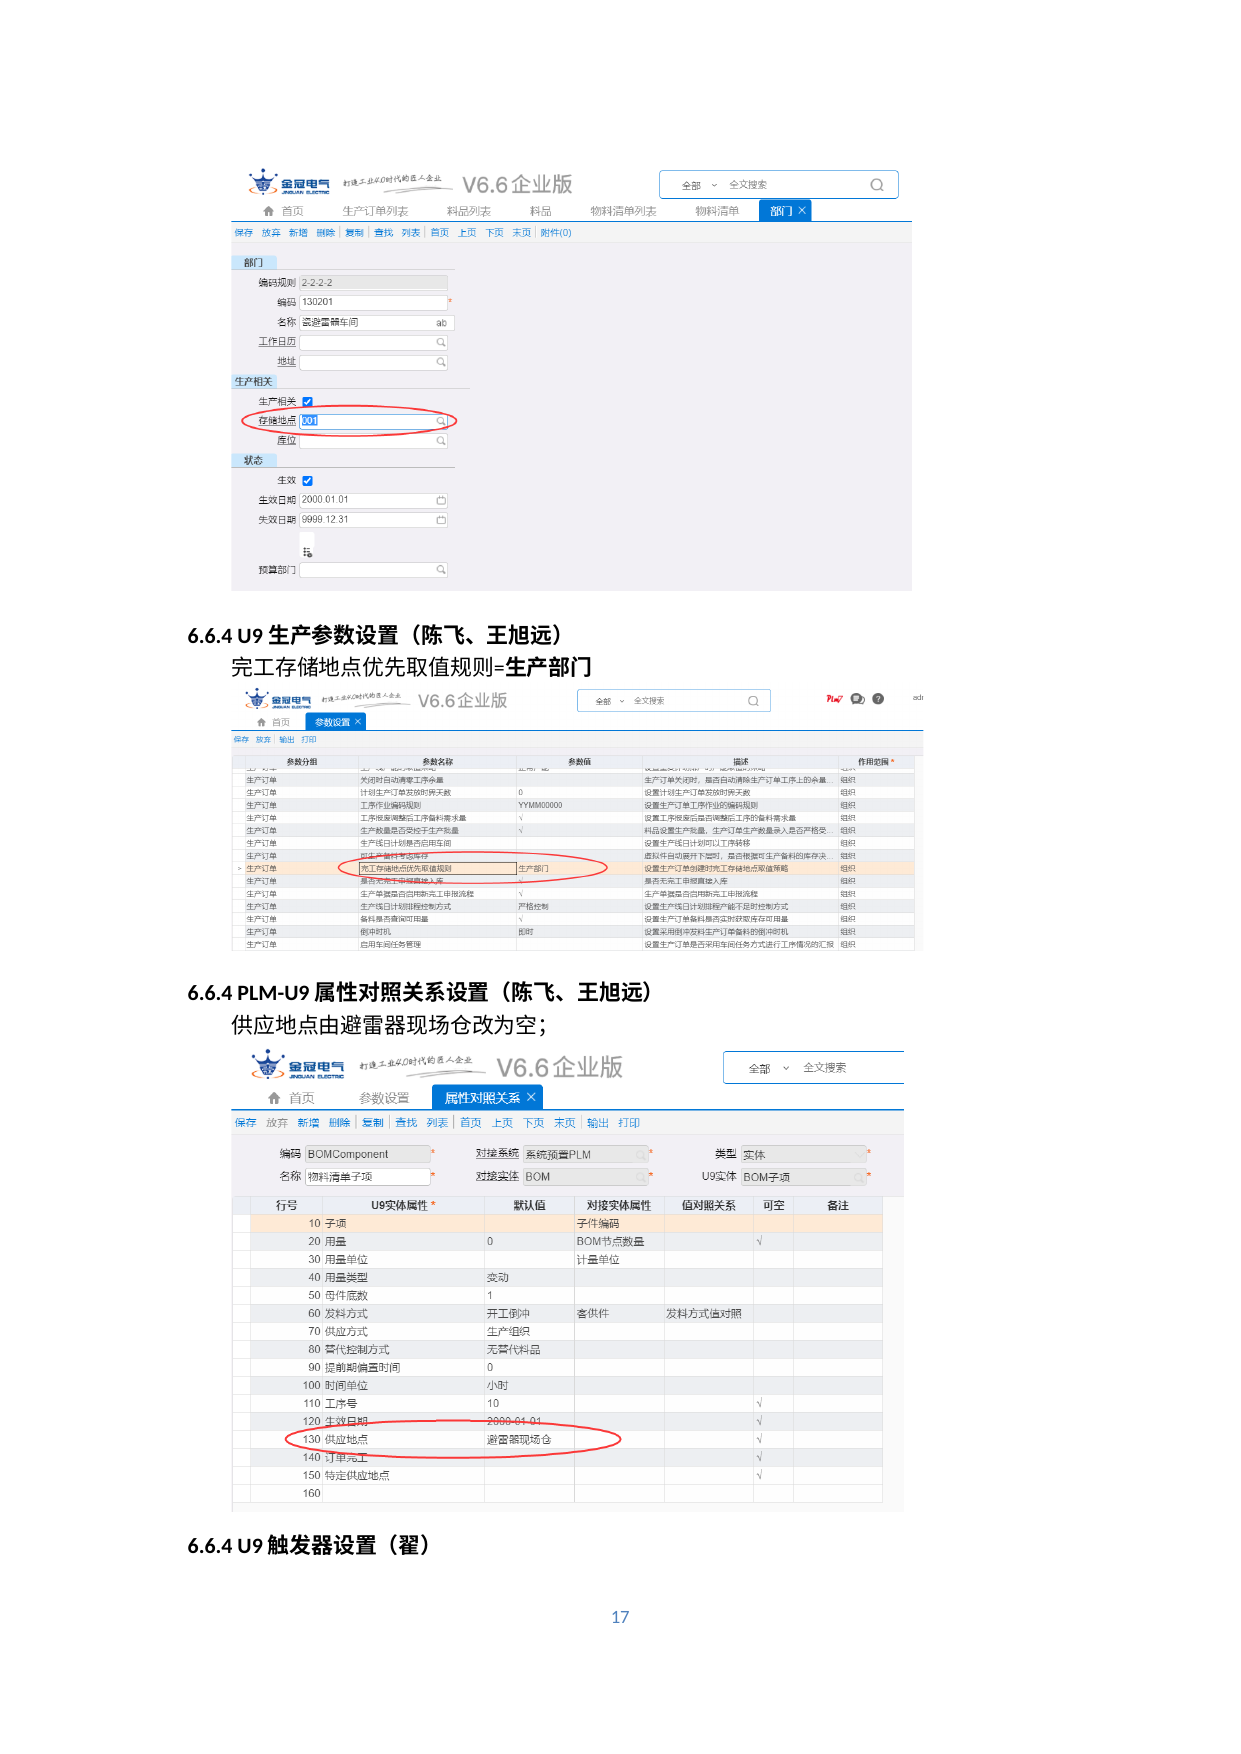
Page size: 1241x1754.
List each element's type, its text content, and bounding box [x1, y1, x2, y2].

picture [231, 1040, 904, 1512]
text 6.6.4 U9触发器设置（翟） [187, 1527, 1053, 1560]
picture [231, 682, 924, 951]
text 完工存储地点优先取值规则=生产部门 [187, 650, 1053, 682]
text 6.6.4 U9 生产参数设置（陈飞、王旭远） [187, 617, 1053, 650]
text 供应地点由避雷器现场仓改为空； [187, 1007, 1053, 1040]
picture [231, 162, 912, 591]
text 6.6.4 PLM-U9 属性对照关系设置（陈飞、王旭远） [187, 975, 1053, 1007]
